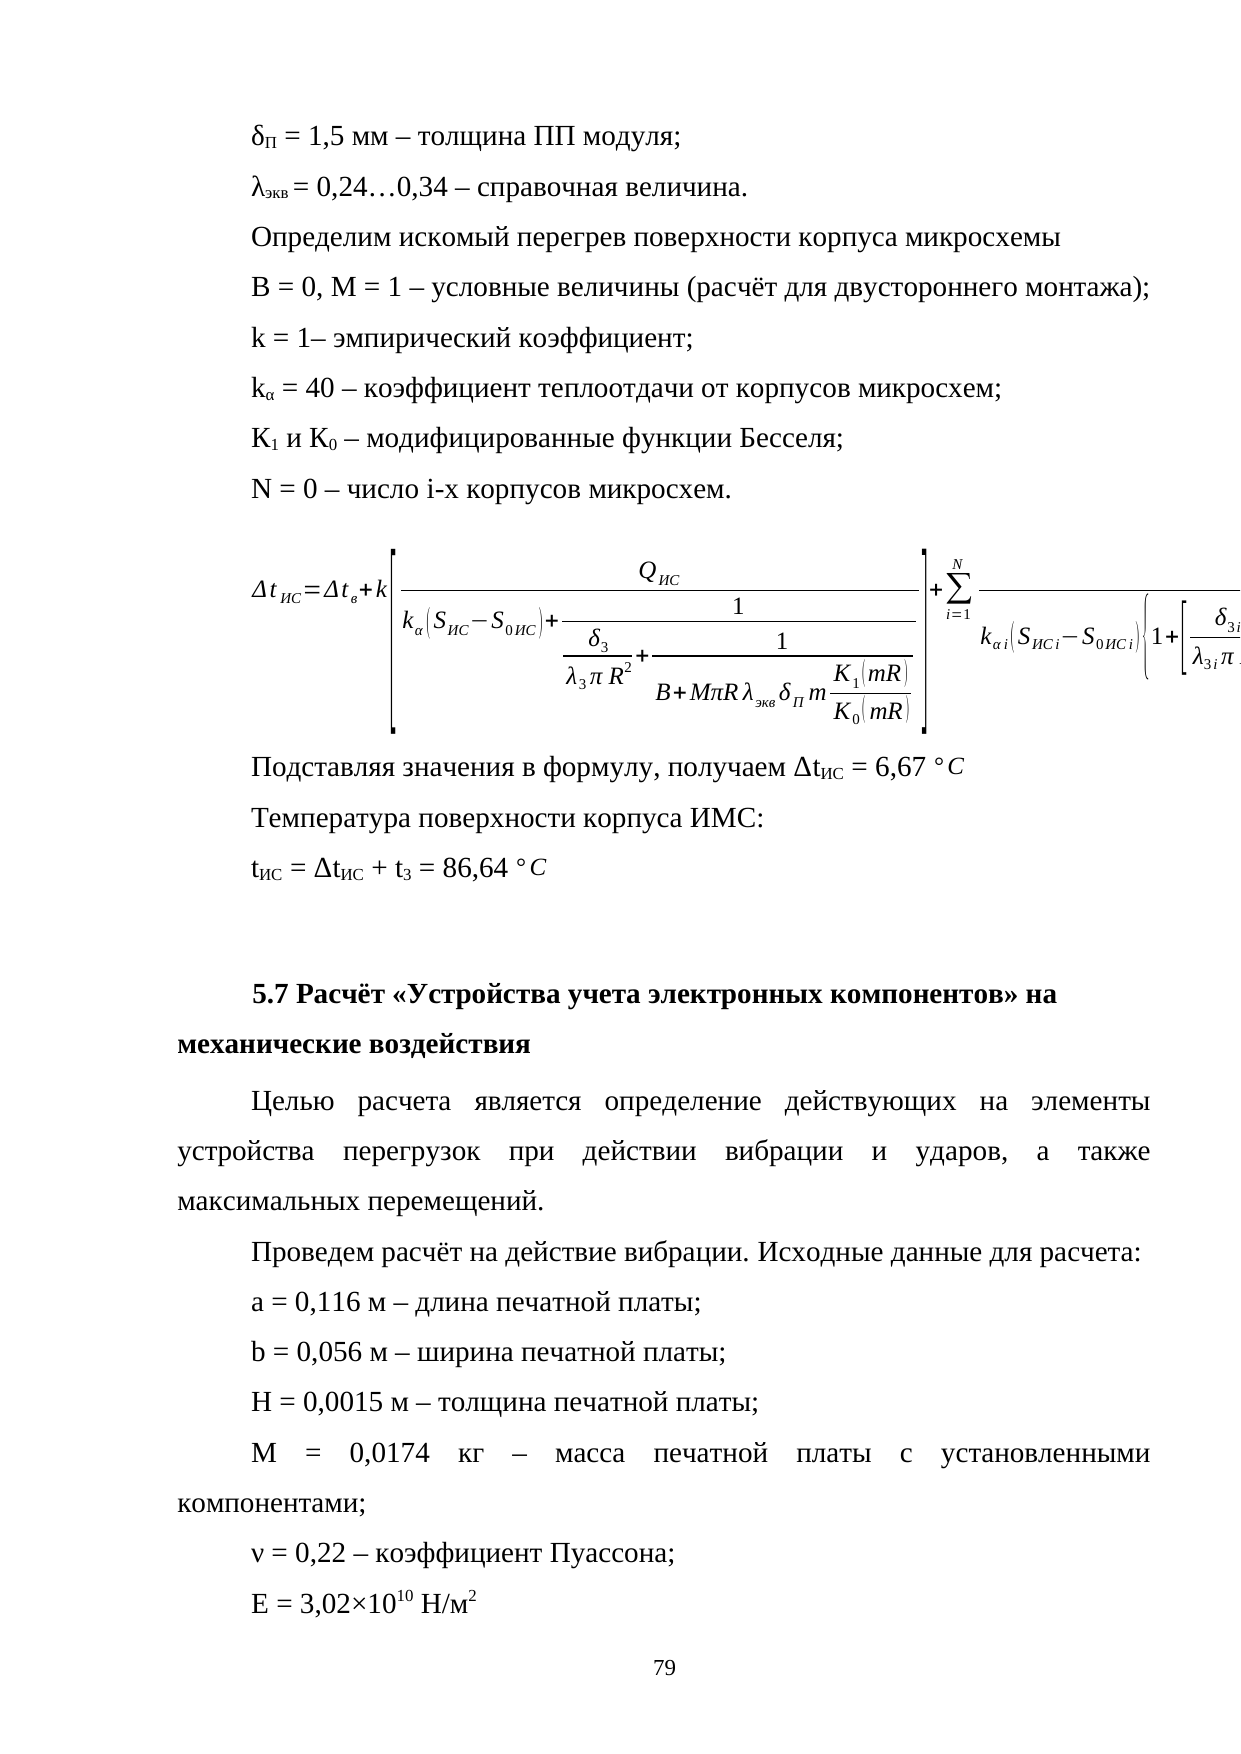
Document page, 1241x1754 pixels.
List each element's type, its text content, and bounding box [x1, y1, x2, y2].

list λэкв = 0,24…0,34 – справочная величина. [177, 169, 1152, 202]
list Определим искомый перегрев поверхности корпуса микросхемы [177, 219, 1152, 253]
text М = 0,0174 кг – масса печатной платы с установленными компонентами; [177, 1435, 1152, 1519]
list B = 0, М = 1 – условные величины (расчёт для двустороннего монтажа); [177, 269, 1152, 303]
list tИС = ΔtИС + t3 = 86,64 [177, 850, 1152, 884]
text Целью расчета является определение действующих на элементы устройства перегрузок при действии вибрации и ударов, а также максимальных перемещений. [177, 1083, 1152, 1217]
list Подставляя значения в формулу, получаем ΔtИС = 6,67 [177, 749, 1152, 783]
text Проведем расчёт на действие вибрации. Исходные данные для расчета: [177, 1234, 1152, 1267]
text a = 0,116 м – длина печатной платы; [177, 1284, 1152, 1317]
subtitle 5.7 Расчёт «Устройства учета электронных компонентов» на механические воздействия [177, 976, 1152, 1060]
list К1 и К0 – модифицированные функции Бесселя; [177, 420, 1152, 454]
list k = 1– эмпирический коэффициент; [177, 320, 1152, 353]
text ν = 0,22 – коэффициент Пуассона; [177, 1536, 1152, 1569]
text b = 0,056 м – ширина печатной платы; [177, 1334, 1152, 1368]
list Температура поверхности корпуса ИМС: [177, 800, 1152, 833]
list δП = 1,5 мм – толщина ПП модуля; [177, 118, 1152, 152]
text H = 0,0015 м – толщина печатной платы; [177, 1384, 1152, 1418]
list N = 0 – число i-х корпусов микросхем. [177, 471, 1152, 504]
list kα = 40 – коэффициент теплоотдачи от корпусов микросхем; [177, 370, 1152, 404]
text E = 3,02×1010 Н/м2 [177, 1586, 1152, 1619]
